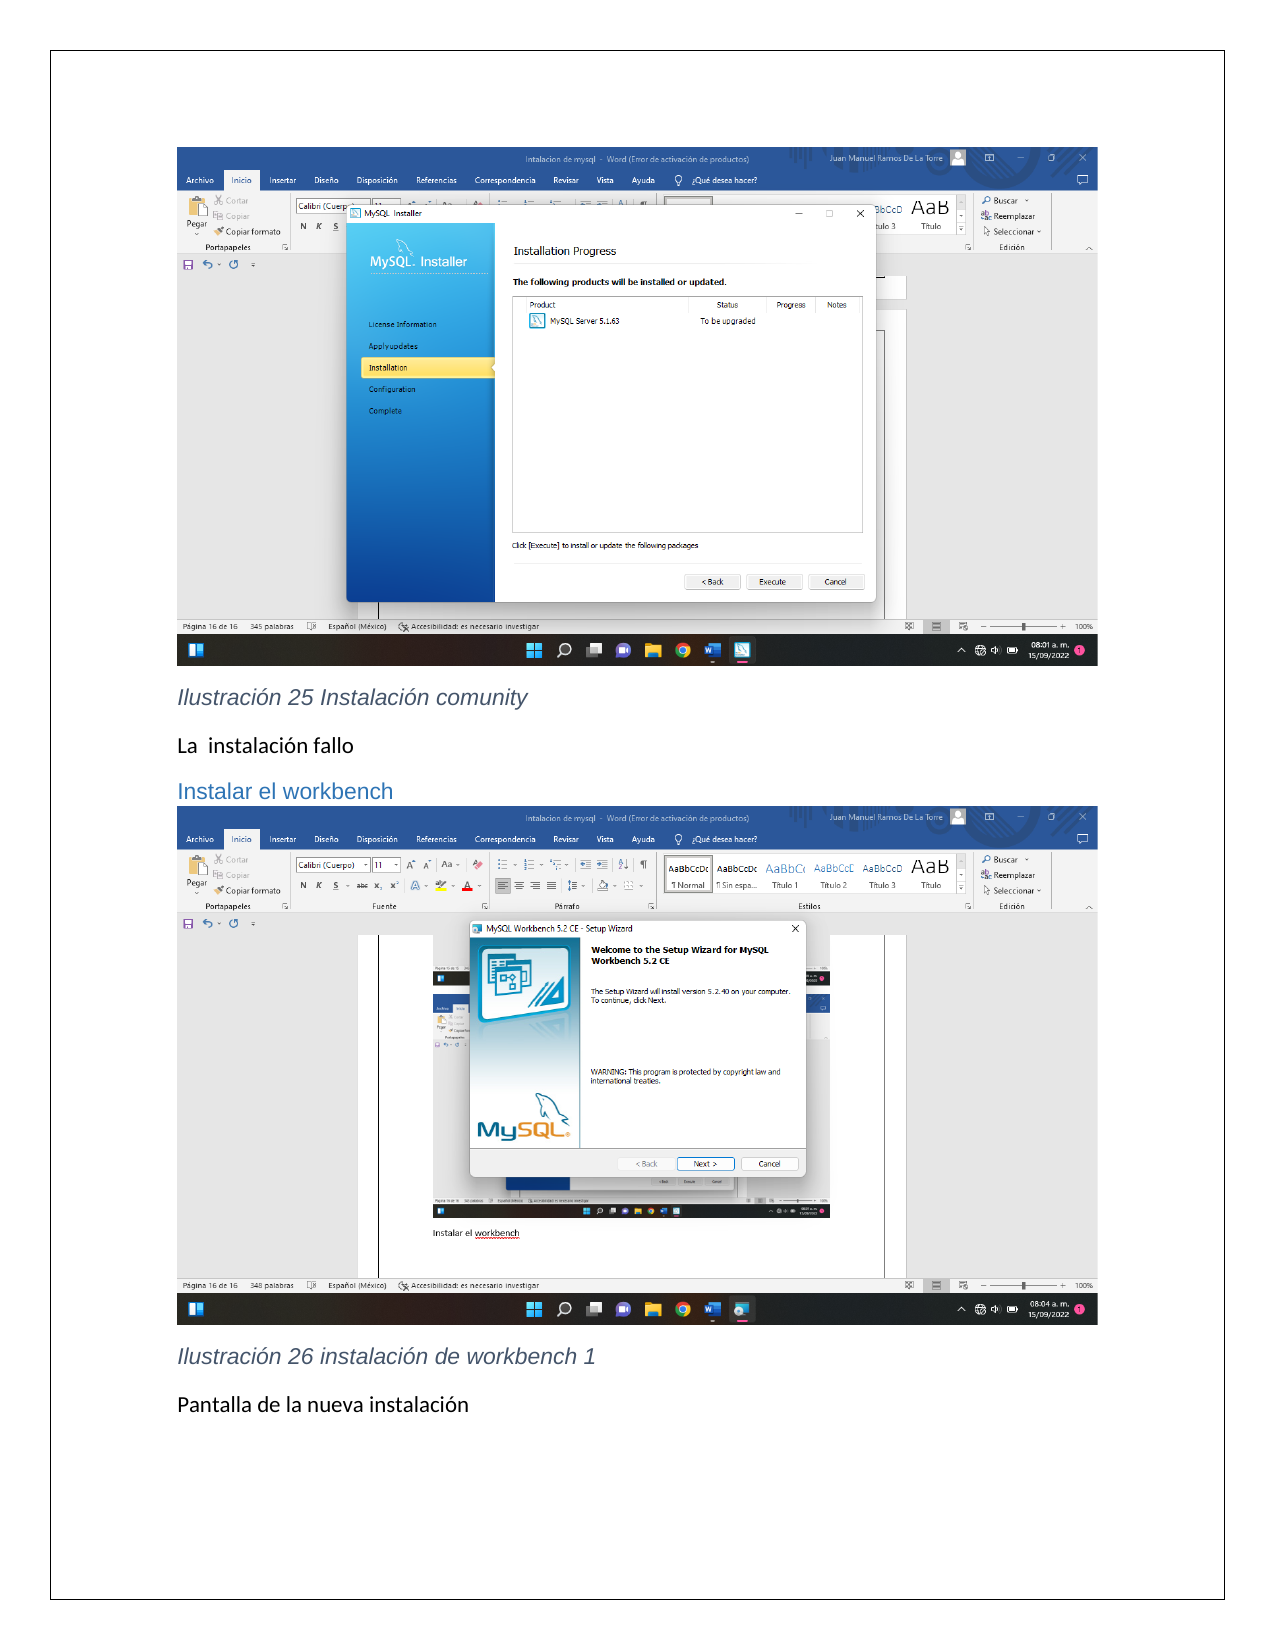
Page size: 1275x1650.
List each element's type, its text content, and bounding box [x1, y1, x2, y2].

subtitle Instalar el workbench [177, 778, 1098, 804]
picture [177, 147, 1098, 666]
picture [177, 806, 1098, 1325]
text Ilustración 26 instalación de workbench 1 [177, 1343, 1098, 1369]
text Pantalla de la nueva instalación [177, 1390, 1098, 1418]
text Ilustración 25 Instalación comunity [177, 684, 1098, 710]
text La instalación fallo [177, 731, 1098, 759]
